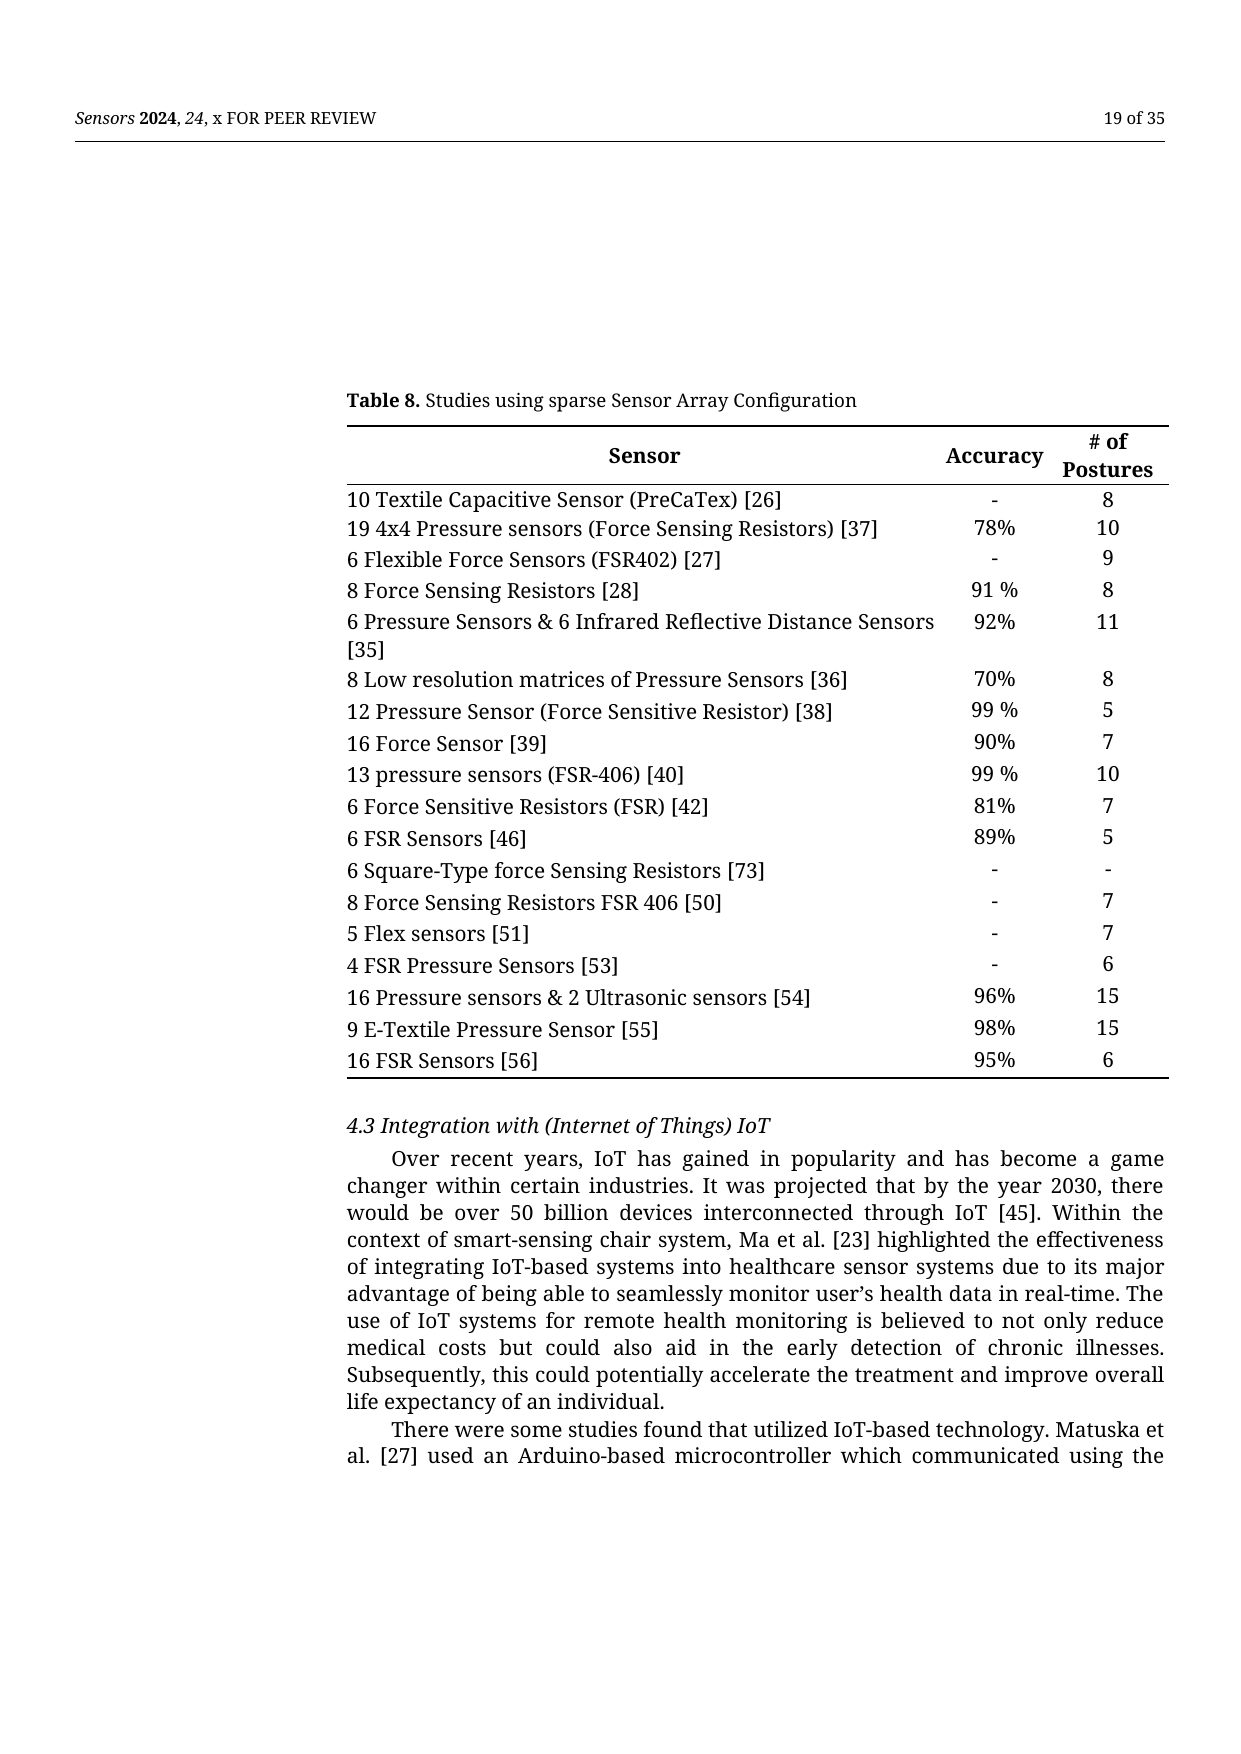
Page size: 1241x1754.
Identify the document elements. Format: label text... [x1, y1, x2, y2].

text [347, 1416, 1165, 1470]
table_cell 96% [943, 981, 1046, 1013]
table_cell 8 Force Sensing Resistors FSR 406 [50] [347, 886, 943, 918]
table_cell 6 Square-Type force Sensing Resistors [73] [347, 854, 943, 886]
table_cell 6 [1046, 1045, 1169, 1077]
table_cell - [943, 543, 1046, 575]
table_cell 16 Force Sensor [39] [347, 727, 943, 759]
table_cell - [943, 485, 1046, 513]
table_cell 10 [1046, 514, 1169, 543]
table_cell 9 [1046, 543, 1169, 575]
text Table 8. Studies using sparse Sensor Array Configuration [347, 388, 1165, 412]
table_cell 15 [1046, 981, 1169, 1013]
table_cell 10 [1046, 759, 1169, 791]
table_cell 5 [1046, 695, 1169, 727]
table_cell 6 Flexible Force Sensors (FSR402) [27] [347, 543, 943, 575]
text Over recent years, IoT has gained in popularity and has become a game changer within certain industries. It was projected that by the year 2030, there would be over 50 billion devices interconnected through IoT [45]. Within the context of smart-sensing chair system, Ma et al. [23] highlighted the effectiveness of integrating IoT-based systems into healthcare sensor systems due to its major advantage of being able to seamlessly monitor user’s health data in real-time. The use of IoT systems for remote health monitoring is believed to not only reduce medical costs but could also aid in the early detection of chronic illnesses. Subsequently, this could potentially accelerate the treatment and improve overall life expectancy of an individual. [347, 1145, 1165, 1416]
table_cell - [943, 950, 1046, 981]
table_cell 15 [1046, 1013, 1169, 1045]
table_cell 91 % [943, 575, 1046, 607]
table_cell 99 % [943, 759, 1046, 791]
table_cell 6 Force Sensitive Resistors (FSR) [42] [347, 791, 943, 822]
table_cell 81% [943, 791, 1046, 822]
table_cell 16 Pressure sensors & 2 Ultrasonic sensors [54] [347, 981, 943, 1013]
table_cell 90% [943, 727, 1046, 759]
table_cell 5 [1046, 823, 1169, 854]
table_cell 4 FSR Pressure Sensors [53] [347, 950, 943, 981]
table_cell 99 % [943, 695, 1046, 727]
table_cell 7 [1046, 791, 1169, 822]
table_cell 70% [943, 664, 1046, 695]
table_header Sensor [347, 427, 943, 484]
table_cell 89% [943, 823, 1046, 854]
table_cell 10 Textile Capacitive Sensor (PreCaTex) [26] [347, 485, 943, 513]
table_cell 9 E-Textile Pressure Sensor [55] [347, 1013, 943, 1045]
table_cell 7 [1046, 886, 1169, 918]
table_cell 98% [943, 1013, 1046, 1045]
table_header # of Postures [1046, 427, 1169, 484]
table_cell 8 Low resolution matrices of Pressure Sensors [36] [347, 664, 943, 695]
table_cell 11 [1046, 607, 1169, 664]
table_cell - [1046, 854, 1169, 886]
table_cell 8 [1046, 485, 1169, 513]
table_cell 6 [1046, 950, 1169, 981]
table_cell 7 [1046, 727, 1169, 759]
table_header Accuracy [943, 427, 1046, 484]
table_cell 6 Pressure Sensors & 6 Infrared Reflective Distance Sensors [35] [347, 607, 943, 664]
table_cell 7 [1046, 918, 1169, 949]
table_cell 92% [943, 607, 1046, 664]
table_cell 5 Flex sensors [51] [347, 918, 943, 949]
table_cell 16 FSR Sensors [56] [347, 1045, 943, 1077]
table_cell 8 Force Sensing Resistors [28] [347, 575, 943, 607]
table_cell 95% [943, 1045, 1046, 1077]
table_cell 8 [1046, 575, 1169, 607]
table_cell 12 Pressure Sensor (Force Sensitive Resistor) [38] [347, 695, 943, 727]
table_cell 8 [1046, 664, 1169, 695]
table_cell 13 pressure sensors (FSR-406) [40] [347, 759, 943, 791]
subtitle 4.3 Integration with (Internet of Things) IoT [347, 1112, 1165, 1139]
table_cell 6 FSR Sensors [46] [347, 823, 943, 854]
table_cell - [943, 886, 1046, 918]
table_cell 78% [943, 514, 1046, 543]
table_cell - [943, 854, 1046, 886]
table_cell 19 4x4 Pressure sensors (Force Sensing Resistors) [37] [347, 514, 943, 543]
table_cell - [943, 918, 1046, 949]
